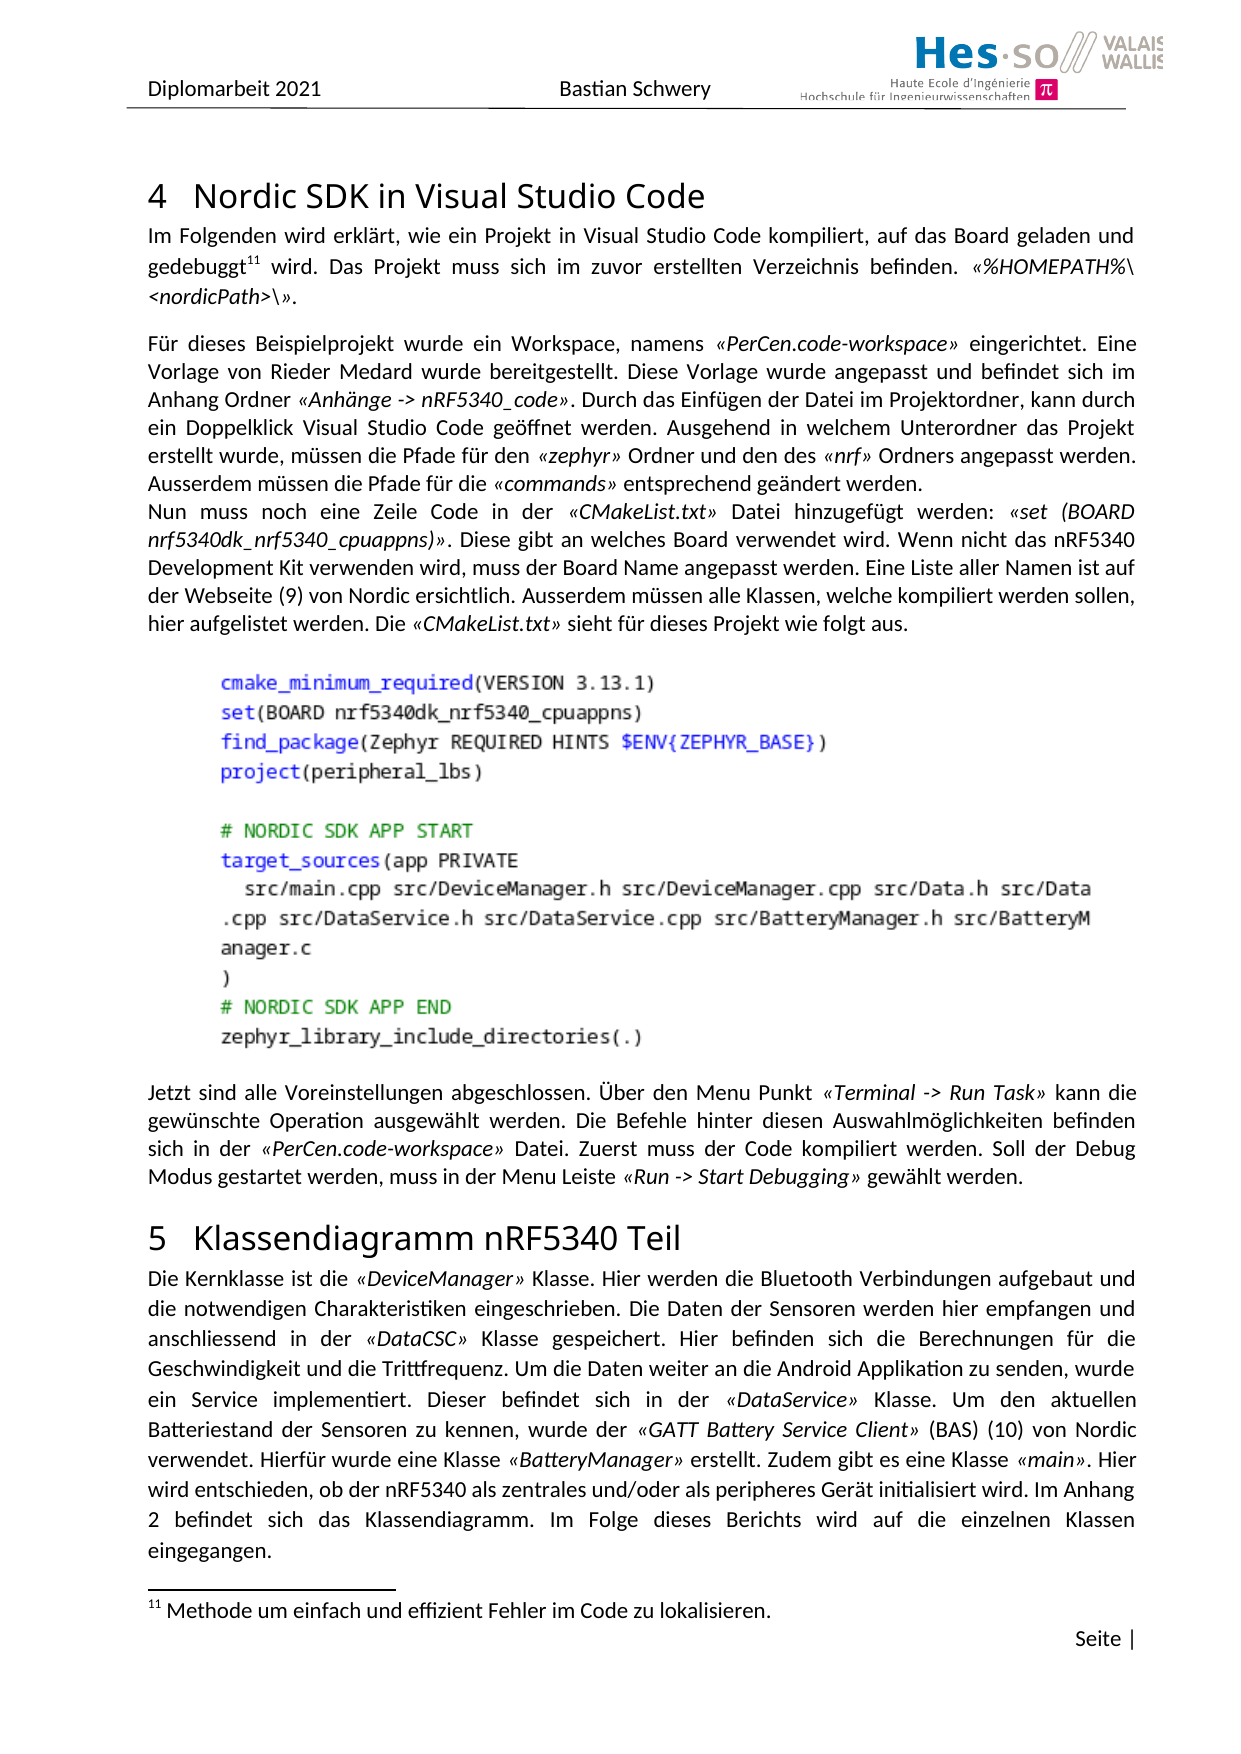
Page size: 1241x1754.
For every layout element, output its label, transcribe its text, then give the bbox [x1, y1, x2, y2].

subtitle Nordic SDK in Visual Studio Code [148, 173, 1137, 218]
text Nun muss noch eine Zeile Code in der «CMakeList.txt» Datei hinzugefügt werden: «set (BOARD nrf5340dk_nrf5340_cpuappns)». Diese gibt an welches Board verwendet wird. Wenn nicht das nRF5340 Development Kit verwenden wird, muss der Board Name angepasst werden. Eine Liste aller Namen ist auf der Webseite von Nordic ersichtlich. Ausserdem müssen alle Klassen, welche kompiliert werden sollen, hier aufgelistet werden. Die «CMakeList.txt» sieht für dieses Projekt wie folgt aus. [148, 497, 1137, 637]
subtitle Klassendiagramm nRF5340 Teil [148, 1215, 1137, 1260]
picture [800, 31, 1163, 100]
text Für dieses Beispielprojekt wurde ein Workspace, namens «PerCen.code-workspace» eingerichtet. Eine Vorlage von Rieder Medard wurde bereitgestellt. Diese Vorlage wurde angepasst und befindet sich im Anhang Ordner «Anhänge -> nRF5340_code». Durch das Einfügen der Datei im Projektordner, kann durch ein Doppelklick Visual Studio Code geöffnet werden. Ausgehend in welchem Unterordner das Projekt erstellt wurde, müssen die Pfade für den «zephyr» Ordner und den des «nrf» Ordners angepasst werden. Ausserdem müssen die Pfade für die «commands» entsprechend geändert werden. [148, 329, 1137, 497]
text Im Folgenden wird erklärt, wie ein Projekt in Visual Studio Code kompiliert, auf das Board geladen und gedebuggt wird. Das Projekt muss sich im zuvor erstellten Verzeichnis befinden. «%HOMEPATH%\<nordicPath>\». [148, 222, 1137, 310]
text Die Kernklasse ist die «DeviceManager» Klasse. Hier werden die Bluetooth Verbindungen aufgebaut und die notwendigen Charakteristiken eingeschrieben. Die Daten der Sensoren werden hier empfangen und anschliessend in der «DataCSC» Klasse gespeichert. Hier befinden sich die Berechnungen für die Geschwindigkeit und die Trittfrequenz. Um die Daten weiter an die Android Applikation zu senden, wurde ein Service implementiert. Dieser befindet sich in der «DataService» Klasse. Um den aktuellen Batteriestand der Sensoren zu kennen, wurde der «GATT Battery Service Client» (BAS) von Nordic verwendet. Hierfür wurde eine Klasse «BatteryManager» erstellt. Zudem gibt es eine Klasse «main». Hier wird entschieden, ob der nRF5340 als zentrales und/oder als peripheres Gerät initialisiert wird. Im Anhang 2 befindet sich das Klassendiagramm. Im Folge dieses Berichts wird auf die einzelnen Klassen eingegangen. [148, 1264, 1137, 1564]
text Jetzt sind alle Voreinstellungen abgeschlossen. Über den Menu Punkt «Terminal -> Run Task» kann die gewünschte Operation ausgewählt werden. Die Befehle hinter diesen Auswahlmöglichkeiten befinden sich in der «PerCen.code-workspace» Datei. Zuerst muss der Code kompiliert werden. Soll der Debug Modus gestartet werden, muss in der Menu Leiste «Run -> Start Debugging» gewählt werden. [148, 665, 1137, 1190]
